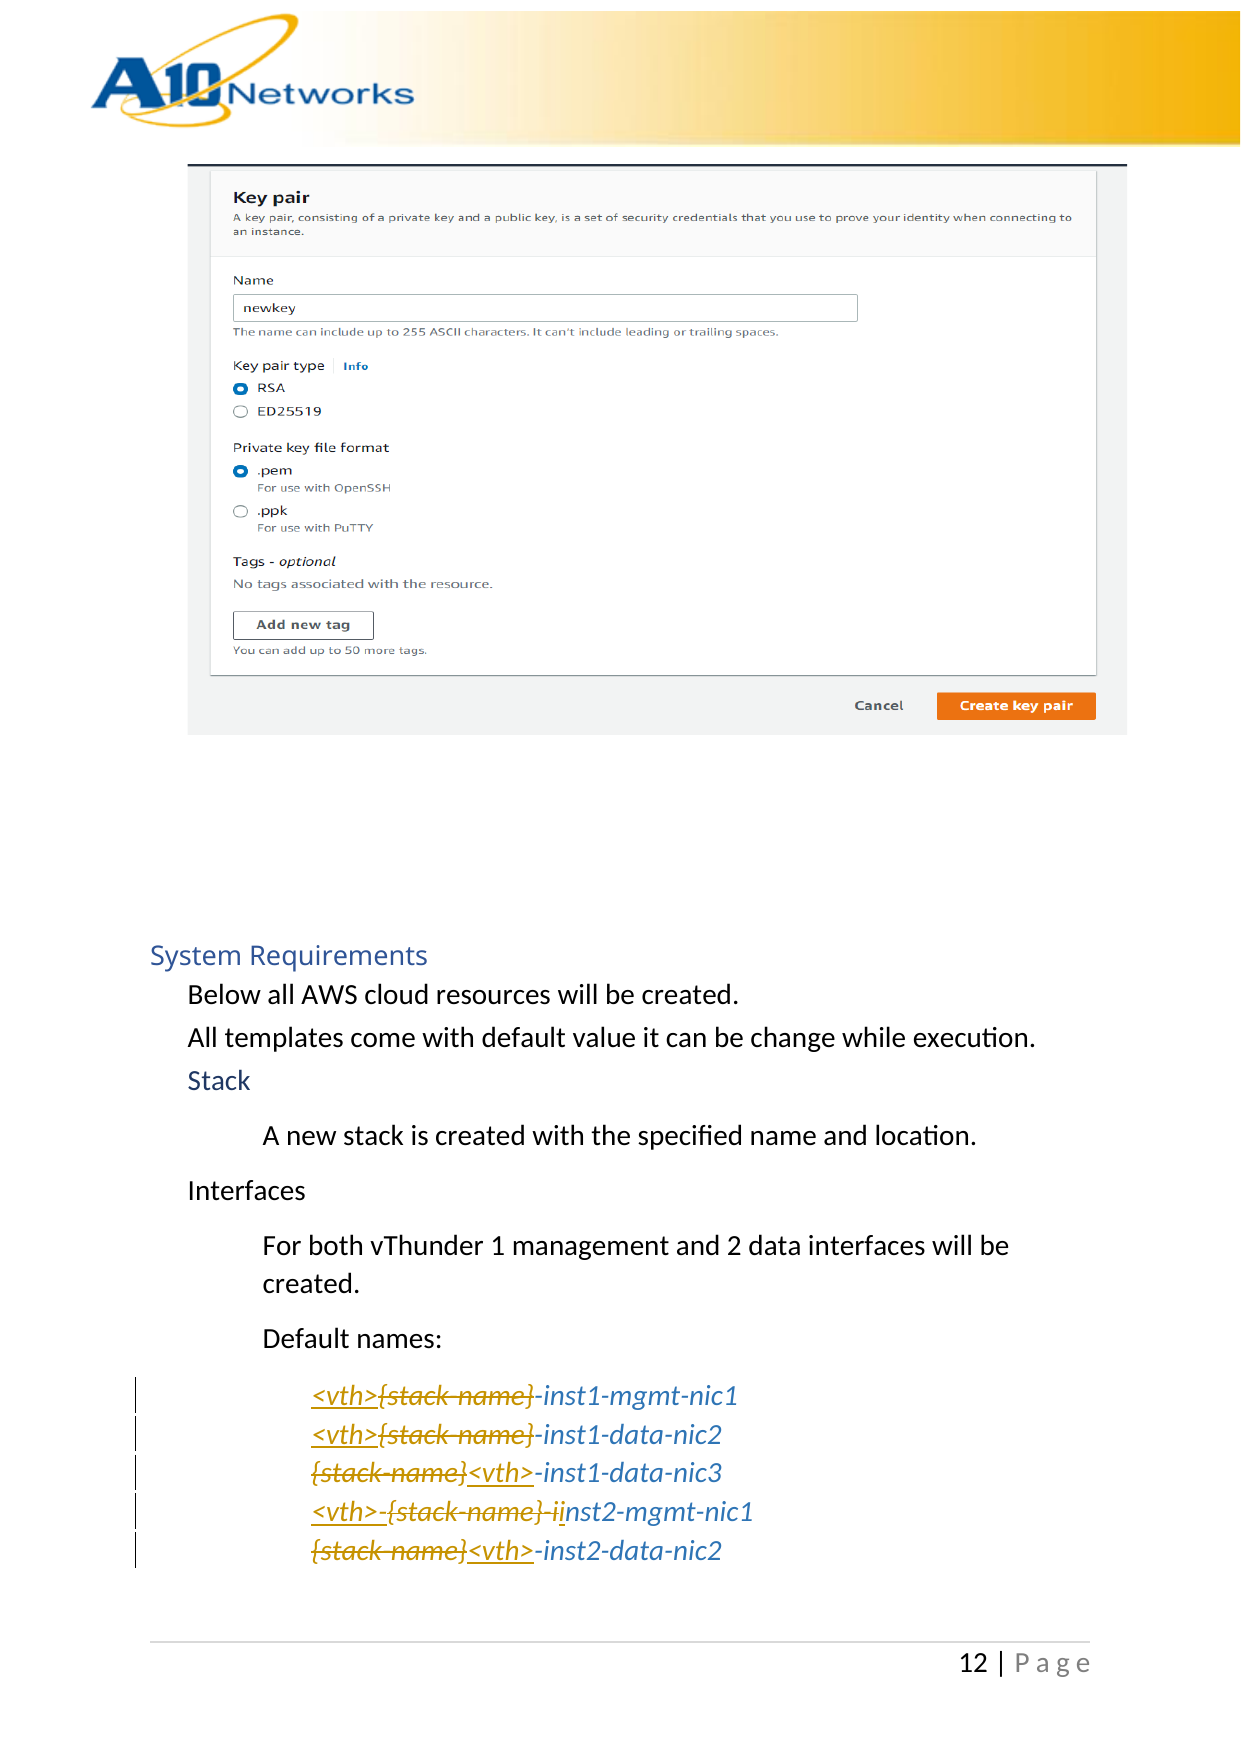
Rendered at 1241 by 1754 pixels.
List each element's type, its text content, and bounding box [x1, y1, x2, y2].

text All templates come with default value it can be change while execution. [187, 1019, 1090, 1054]
text Default names: [262, 1320, 1090, 1356]
subtitle System Requirements [150, 937, 1090, 973]
picture [187, 164, 1128, 735]
text Interfaces [187, 1172, 1090, 1207]
text For both vThunder 1 management and 2 data interfaces will be created. [262, 1227, 1090, 1301]
text Stack [187, 1062, 1090, 1097]
picture [0, 11, 1241, 147]
table_cell -inst1-data-nic2 [263, 1414, 790, 1453]
text Below all AWS cloud resources will be created. [187, 976, 1090, 1012]
table_cell nst2-mgmt-nic1 [263, 1492, 790, 1531]
table_cell -inst2-data-nic2 [263, 1531, 790, 1569]
table_cell -inst1-data-nic3 [263, 1453, 790, 1492]
text A new stack is created with the specified name and location. [262, 1117, 1090, 1152]
table_header -inst1-mgmt-nic1 [263, 1376, 790, 1414]
